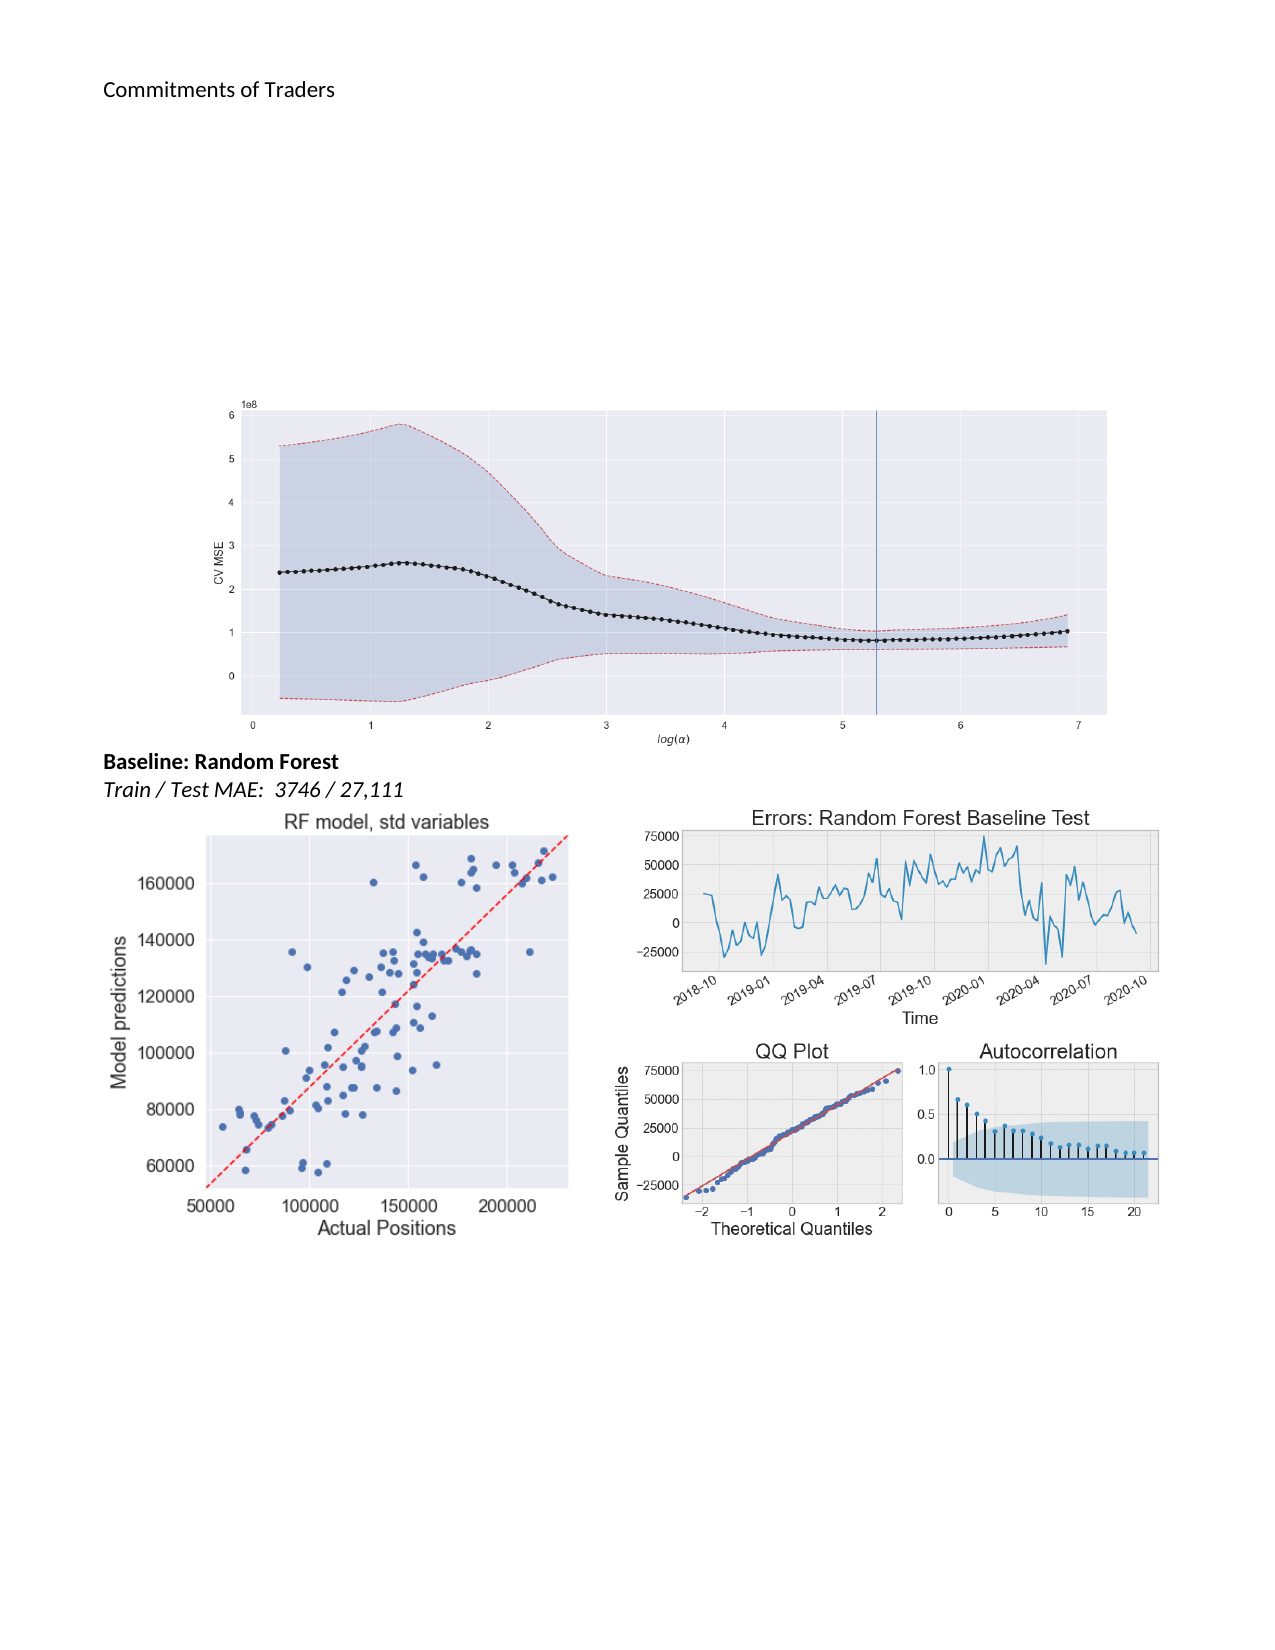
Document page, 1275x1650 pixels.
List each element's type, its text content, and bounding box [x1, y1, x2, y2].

picture [610, 804, 1163, 1243]
picture [104, 805, 576, 1247]
text Train / Test MAE: 3746 / 27,111 [103, 776, 1162, 803]
text Baseline: Random Forest [103, 747, 1162, 776]
picture [211, 397, 1111, 751]
